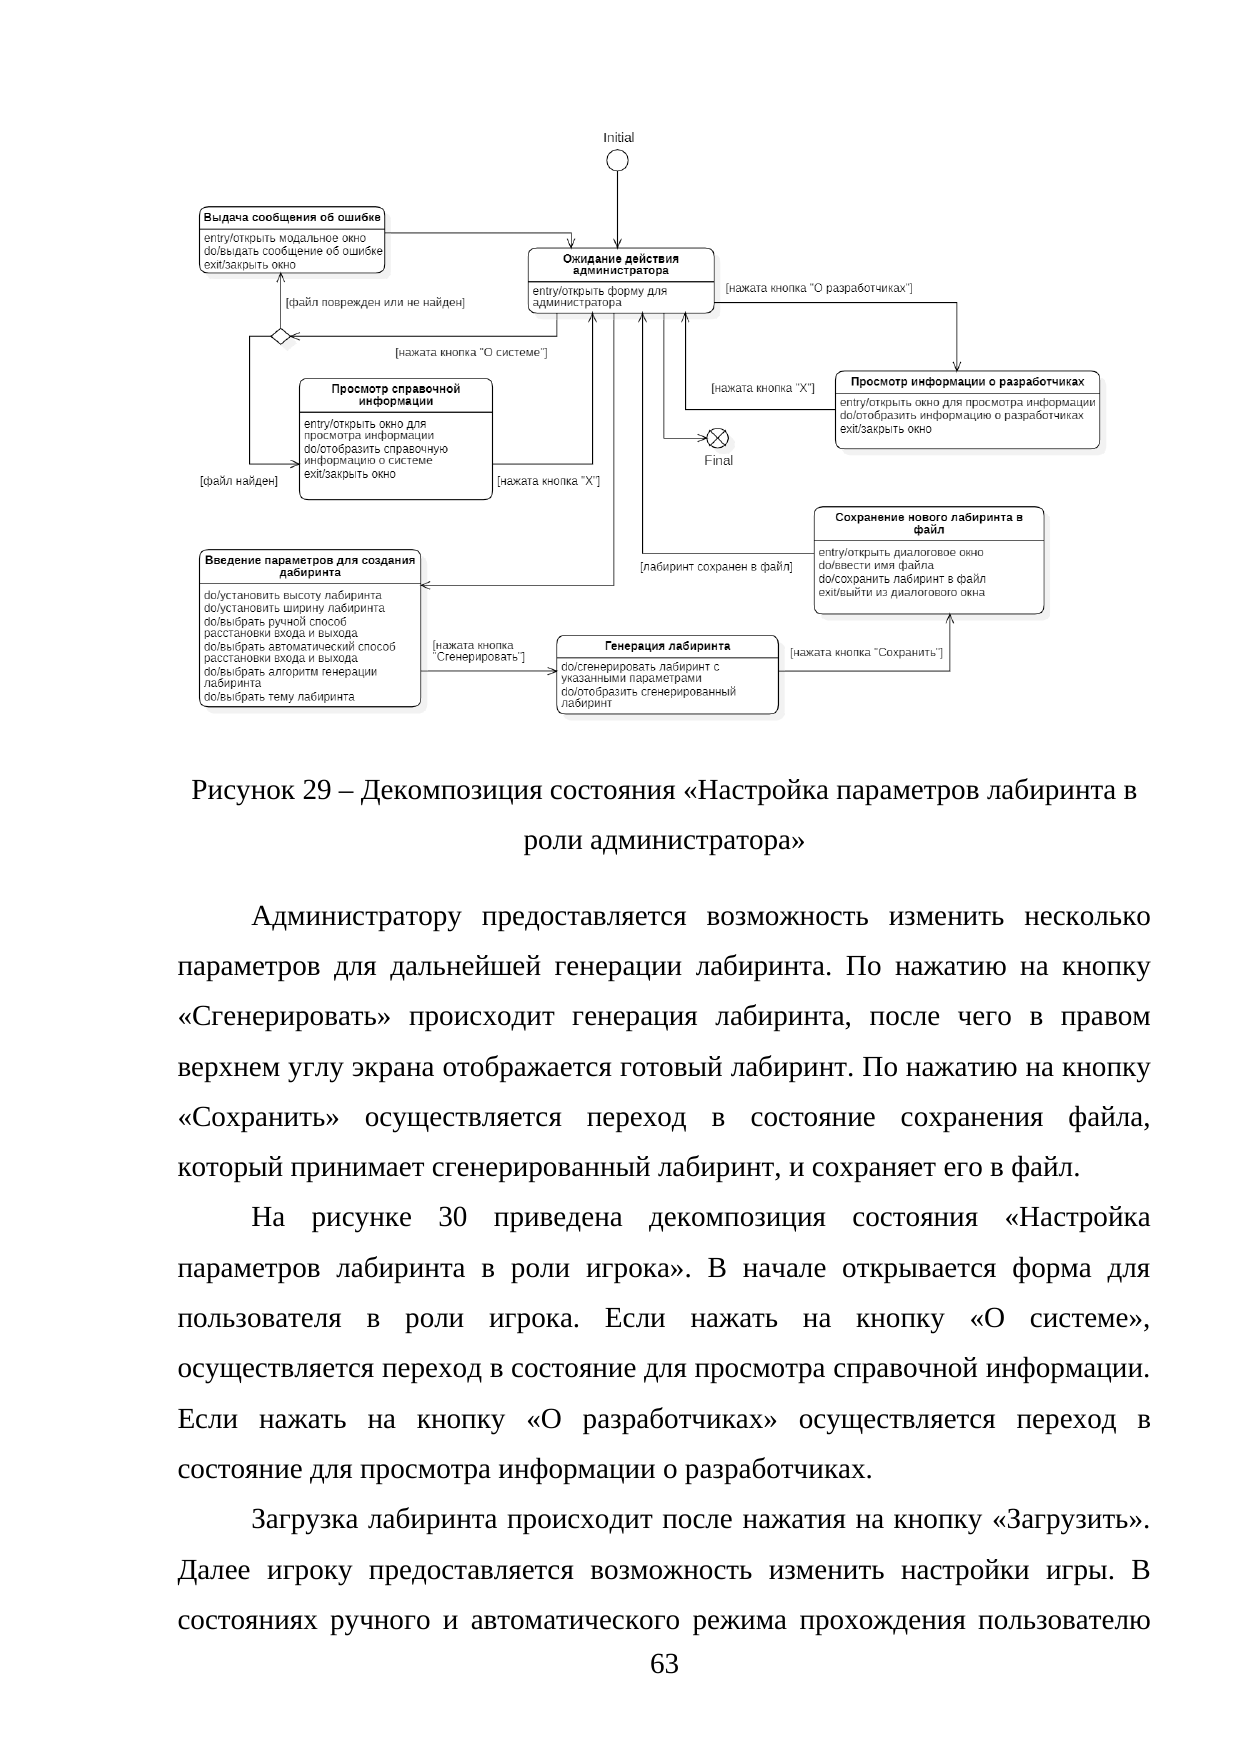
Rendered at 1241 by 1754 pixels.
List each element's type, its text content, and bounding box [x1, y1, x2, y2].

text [177, 1501, 1152, 1636]
picture [183, 118, 1146, 756]
text Администратору предоставляется возможность изменить несколько параметров для дальнейшей генерации лабиринта. По нажатию на кнопку «Сгенерировать» происходит генерация лабиринта, после чего в правом верхнем углу экрана отображается готовый лабиринт. По нажатию на кнопку «Сохранить» осуществляется переход в состояние сохранения файла, который принимает сгенерированный лабиринт, и сохраняет его в файл. [177, 898, 1152, 1183]
text На рисунке 30 приведена декомпозиция состояния «Настройка параметров лабиринта в роли игрока». В начале открывается форма для пользователя в роли игрока. Если нажать на кнопку «О системе», осуществляется переход в состояние для просмотра справочной информации. Если нажать на кнопку «О разработчиках» осуществляется переход в состояние для просмотра информации о разработчиках. [177, 1199, 1152, 1485]
